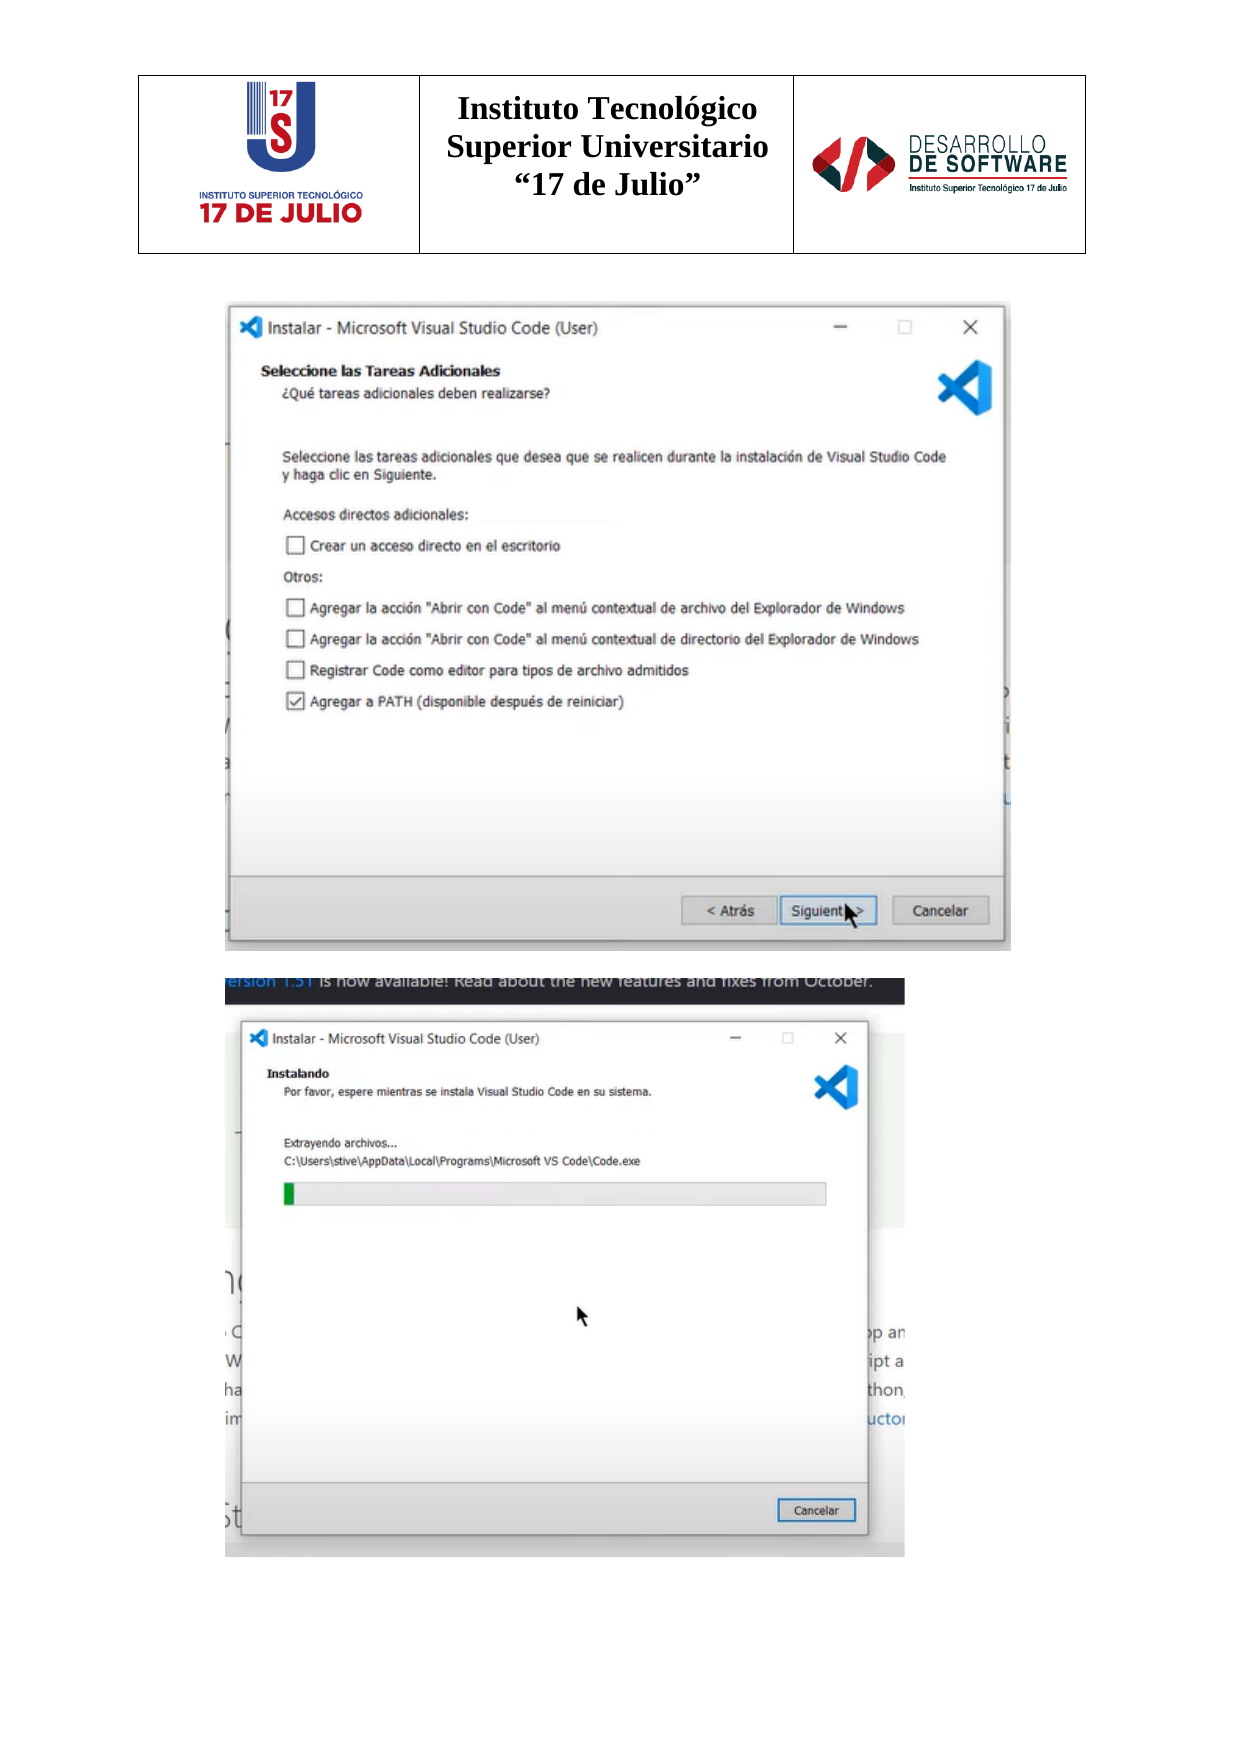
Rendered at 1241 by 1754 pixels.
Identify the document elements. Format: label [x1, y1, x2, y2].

picture [196, 76, 364, 229]
picture [225, 301, 1011, 951]
picture [806, 110, 1076, 215]
picture [225, 978, 905, 1557]
